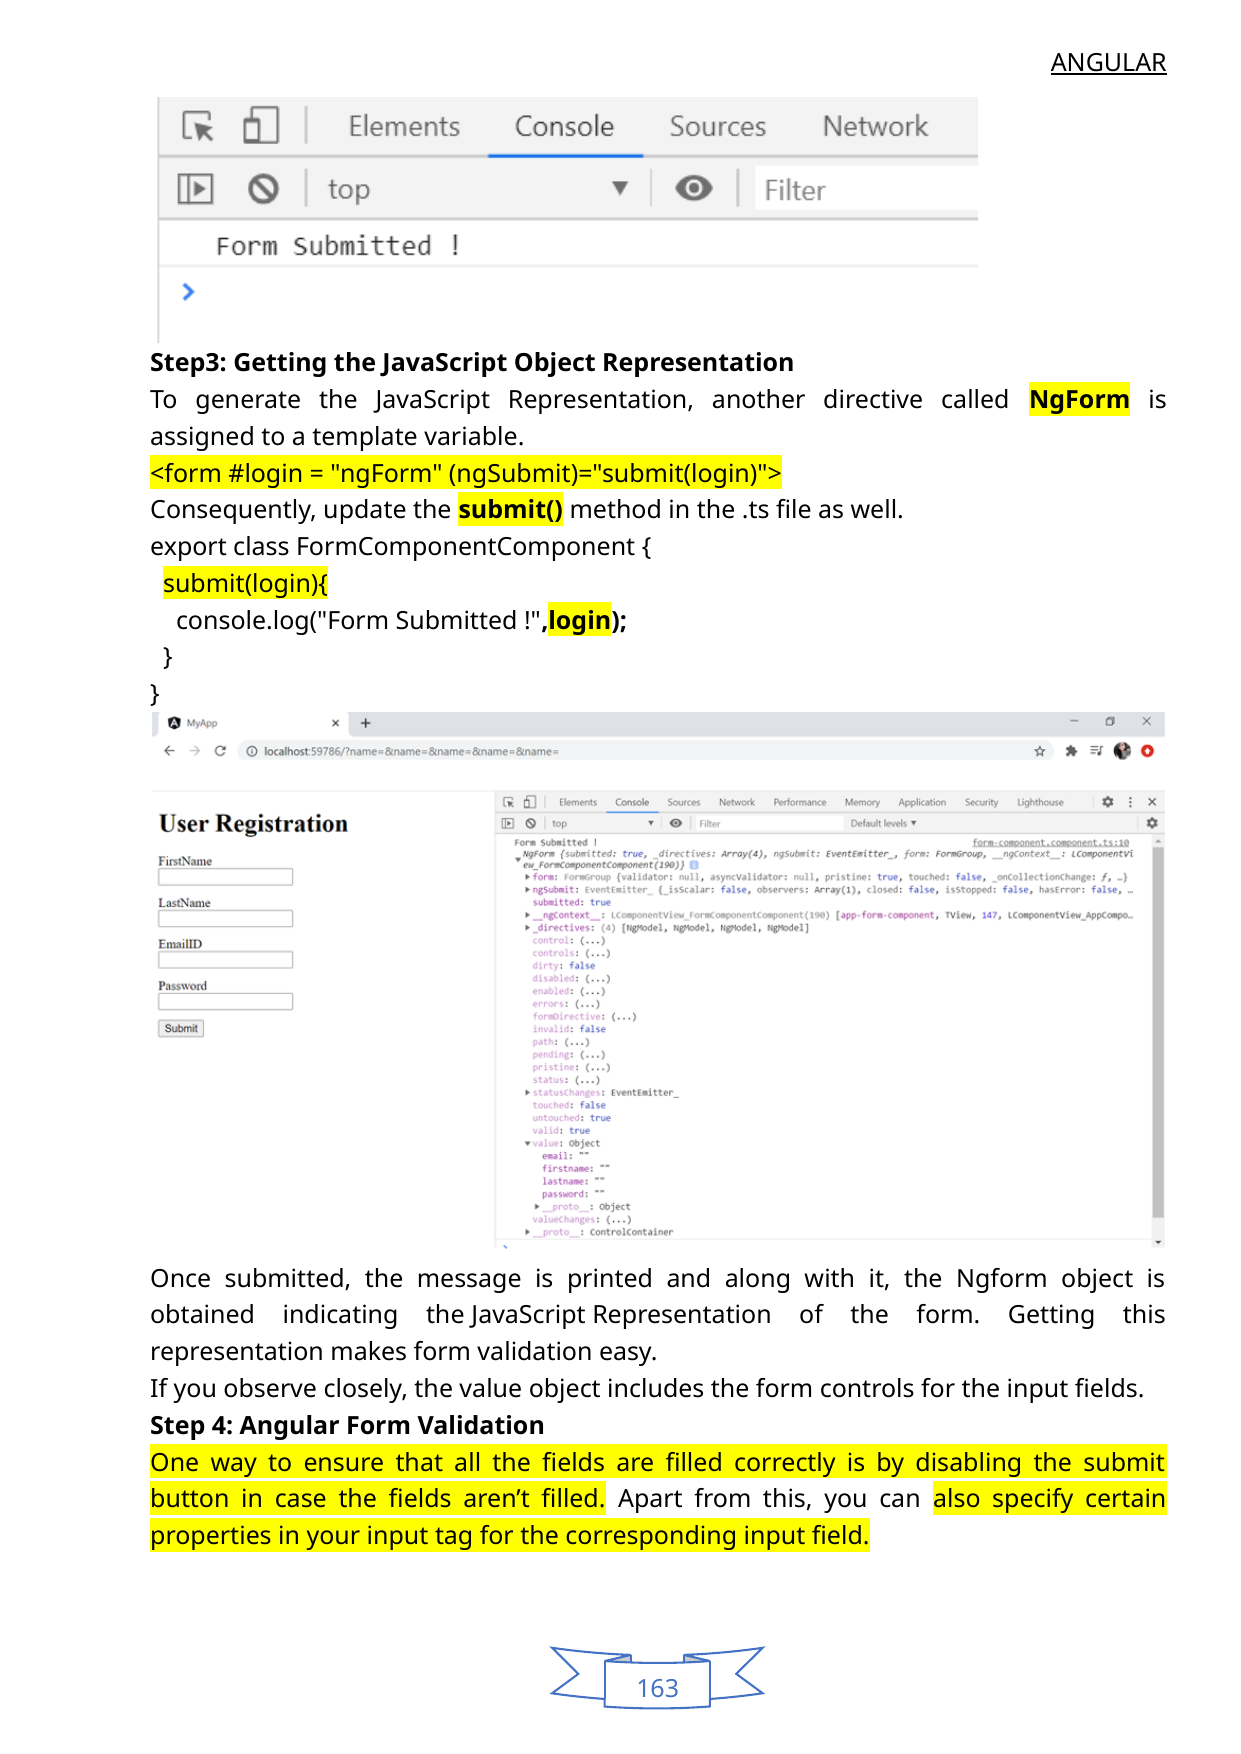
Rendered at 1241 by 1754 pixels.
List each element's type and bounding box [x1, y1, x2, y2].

picture [150, 97, 979, 343]
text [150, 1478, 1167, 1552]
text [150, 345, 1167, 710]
picture [150, 712, 1167, 1258]
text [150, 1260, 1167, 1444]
